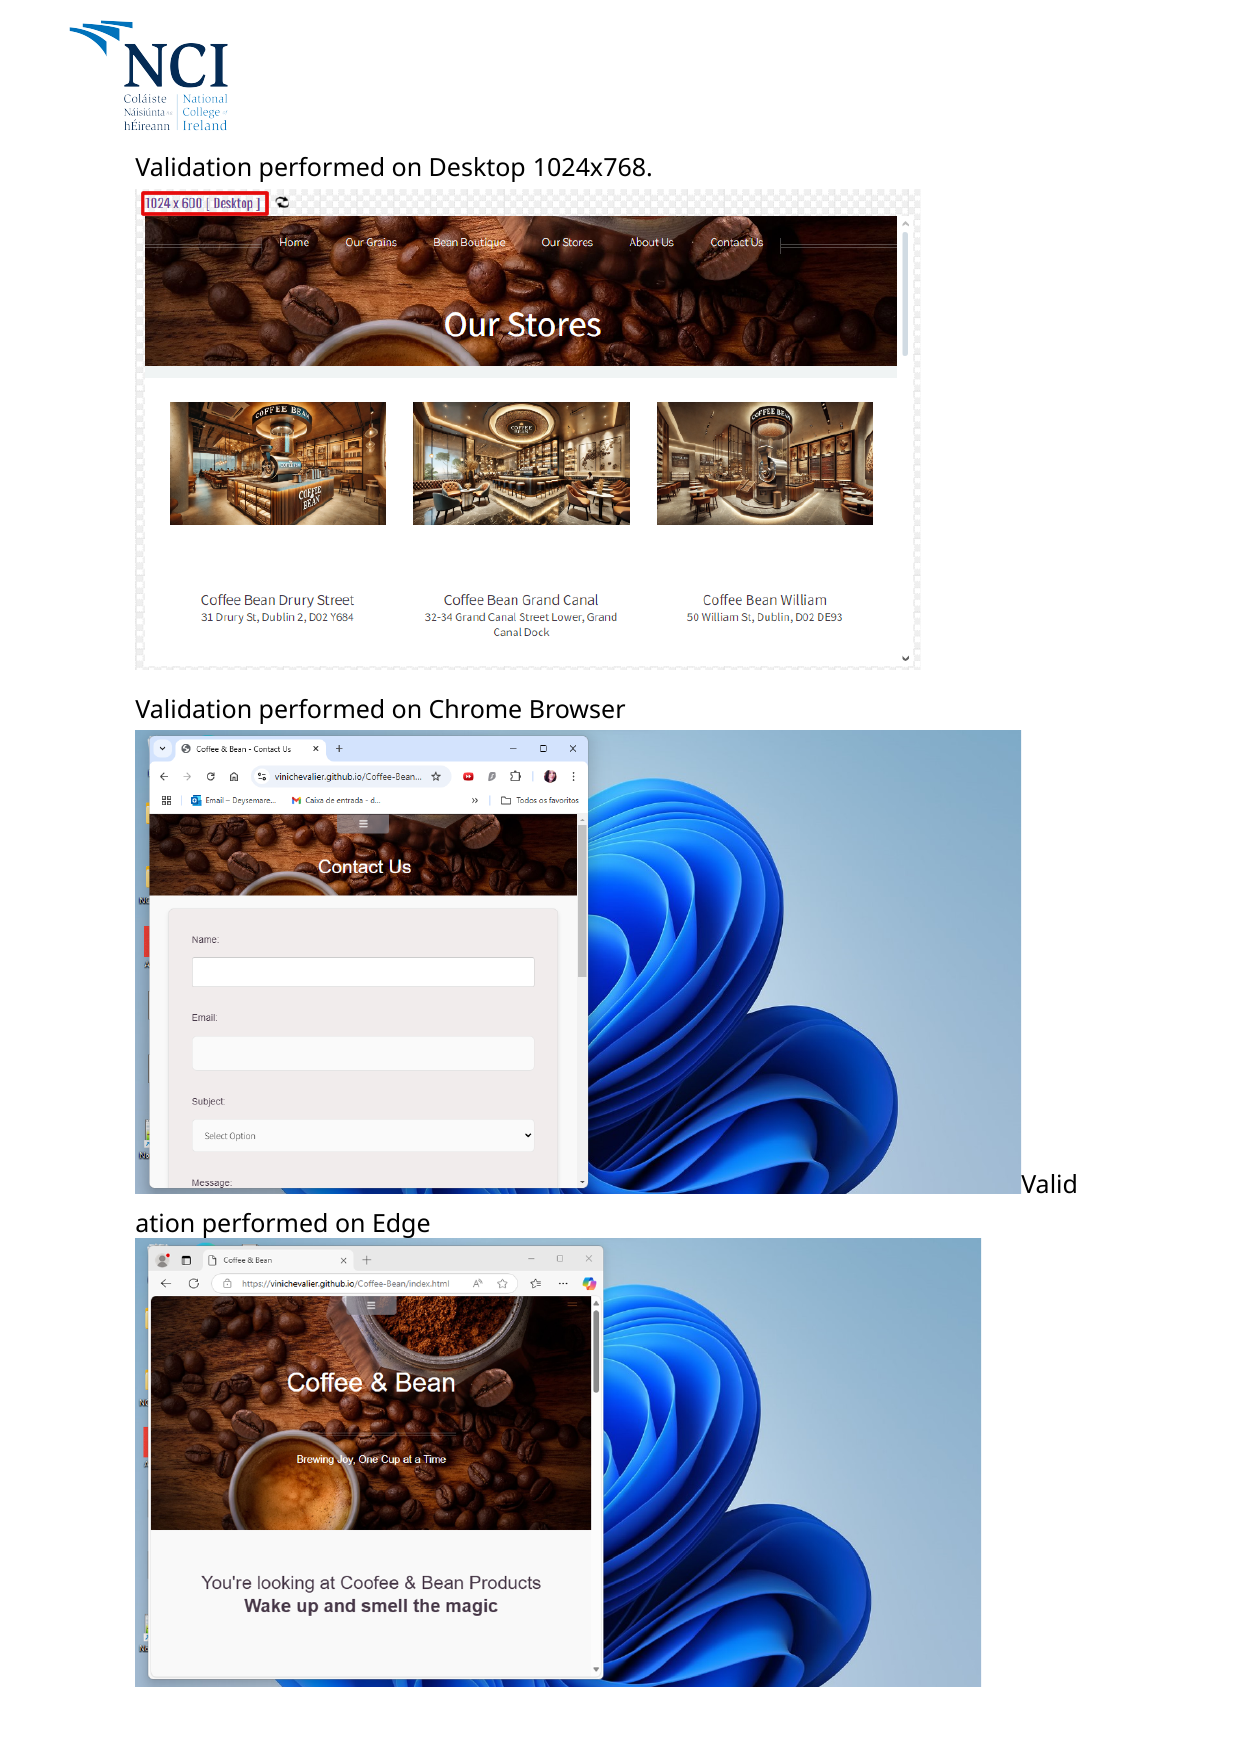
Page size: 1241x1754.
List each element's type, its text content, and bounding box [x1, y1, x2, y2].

picture [58, 11, 239, 140]
picture [135, 189, 921, 670]
picture [135, 1238, 982, 1687]
picture [135, 730, 1022, 1194]
